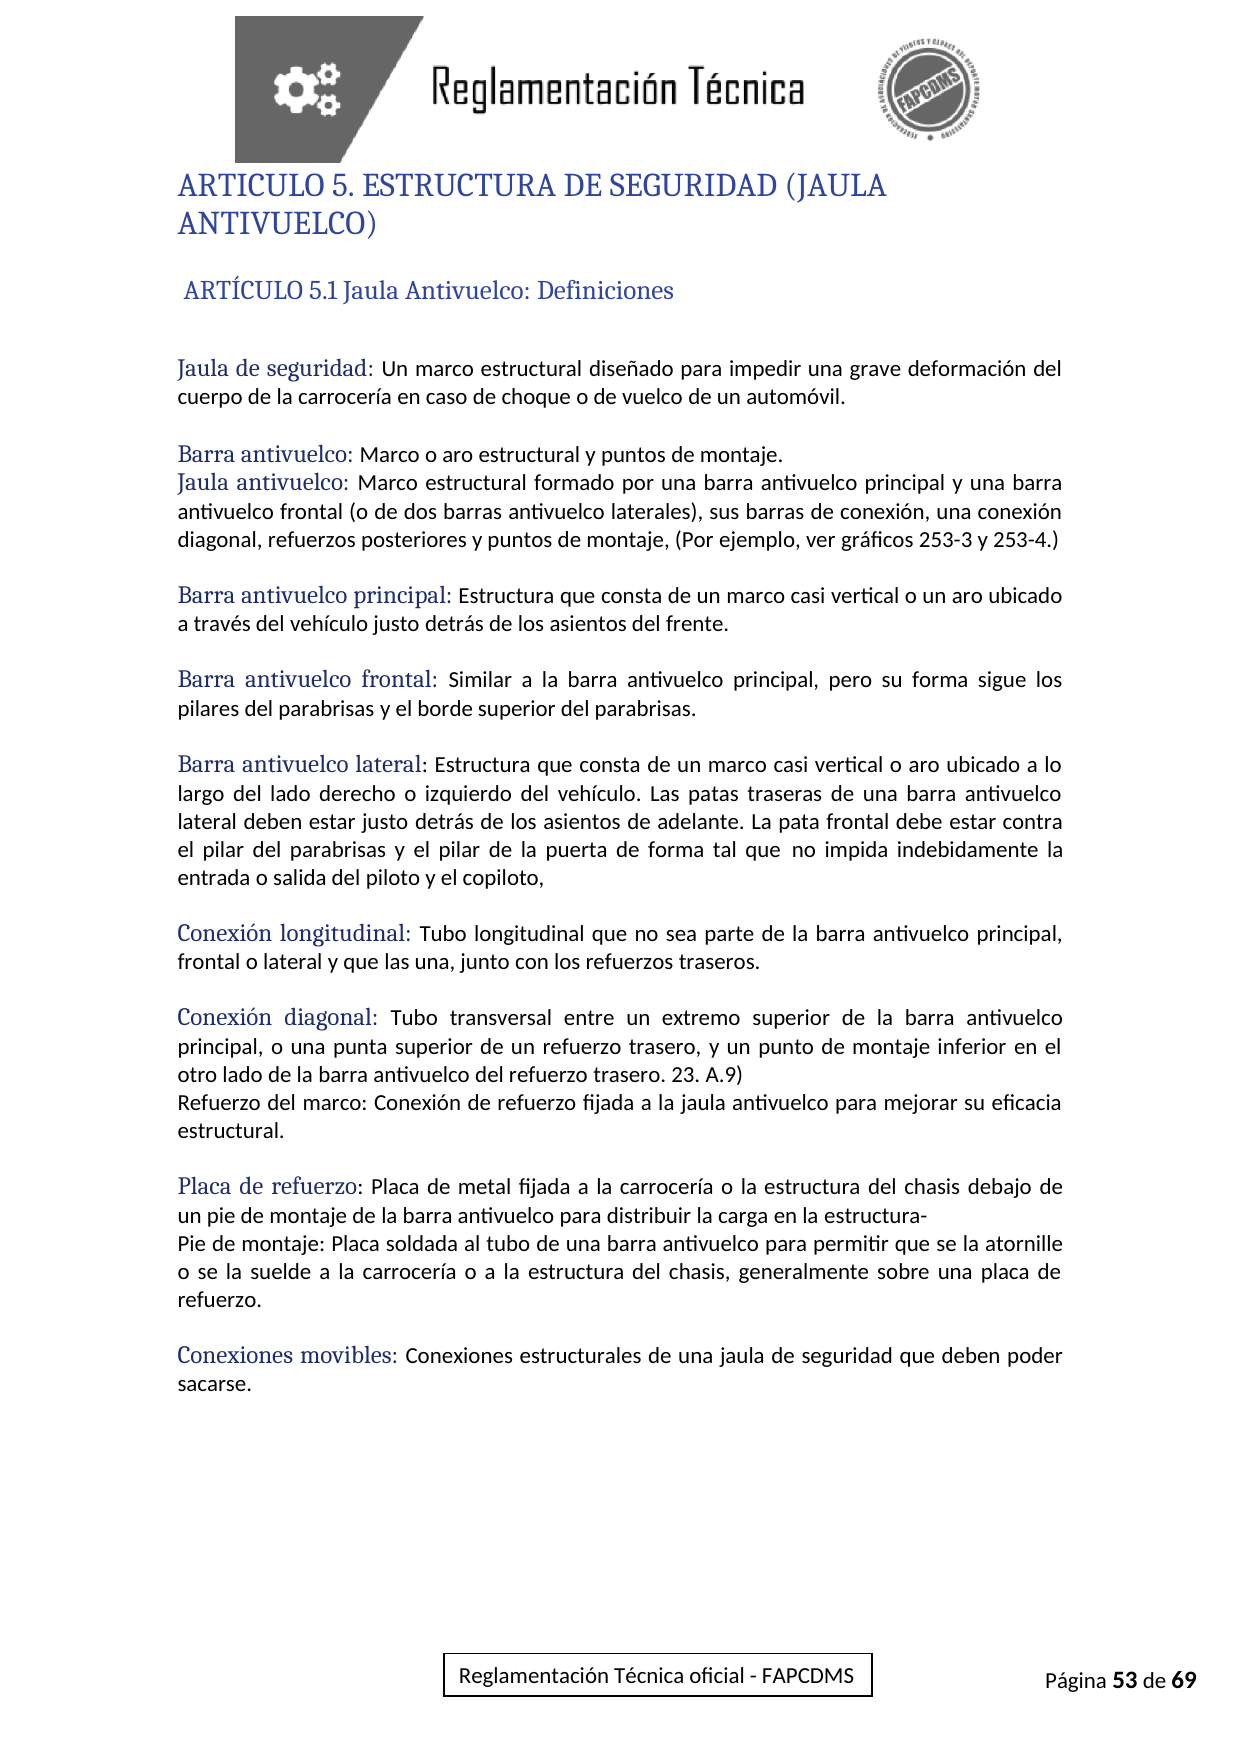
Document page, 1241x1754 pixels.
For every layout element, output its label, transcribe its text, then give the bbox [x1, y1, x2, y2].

text Jaula antivuelco: Marco estructural formado por una barra antivuelco principal y una barra antivuelco frontal (o de dos barras antivuelco laterales), sus barras de conexión, una conexión diagonal, refuerzos posteriores y puntos de montaje, (Por ejemplo, ver gráficos 253-3 y 253-4.) [177, 468, 1064, 553]
text Conexión longitudinal: Tubo longitudinal que no sea parte de la barra antivuelco principal, frontal o lateral y que las una, junto con los refuerzos traseros. [177, 919, 1064, 975]
picture [231, 15, 1013, 167]
text Barra antivuelco lateral: Estructura que consta de un marco casi vertical o aro ubicado a lo largo del lado derecho o izquierdo del vehículo. Las patas traseras de una barra antivuelco lateral deben estar justo detrás de los asientos de adelante. La pata frontal debe estar contra el pilar del parabrisas y el pilar de la puerta de forma tal que no impida indebidamente la entrada o salida del piloto y el copiloto, [177, 750, 1064, 891]
subtitle ARTICULO 5. ESTRUCTURA DE SEGURIDAD (JAULA ANTIVUELCO) [177, 154, 910, 243]
text Barra antivuelco principal: Estructura que consta de un marco casi vertical o un aro ubicado a través del vehículo justo detrás de los asientos del frente. [177, 581, 1063, 637]
text Conexiones movibles: Conexiones estructurales de una jaula de seguridad que deben poder sacarse. [177, 1341, 1064, 1397]
text Barra antivuelco: Marco o aro estructural y puntos de montaje. [177, 438, 1196, 468]
text Jaula de seguridad: Un marco estructural diseñado para impedir una grave deformación del cuerpo de la carrocería en caso de choque o de vuelco de un automóvil. [177, 353, 1063, 410]
subtitle ARTÍCULO 5.1 Jaula Antivuelco: Definiciones [183, 275, 1196, 306]
text Refuerzo del marco: Conexión de refuerzo fijada a la jaula antivuelco para mejorar su eficacia estructural. [177, 1088, 1063, 1144]
text Barra antivuelco frontal: Similar a la barra antivuelco principal, pero su forma sigue los pilares del parabrisas y el borde superior del parabrisas. [177, 665, 1063, 722]
text Pie de montaje: Placa soldada al tubo de una barra antivuelco para permitir que se la atornille o se la suelde a la carrocería o a la estructura del chasis, generalmente sobre una placa de refuerzo. [177, 1229, 1063, 1313]
text Conexión diagonal: Tubo transversal entre un extremo superior de la barra antivuelco principal, o una punta superior de un refuerzo trasero, y un punto de montaje inferior en el otro lado de la barra antivuelco del refuerzo trasero. 23. A.9) [177, 1003, 1063, 1088]
text Placa de refuerzo: Placa de metal fijada a la carrocería o la estructura del chasis debajo de un pie de montaje de la barra antivuelco para distribuir la carga en la estructura- [177, 1172, 1064, 1229]
